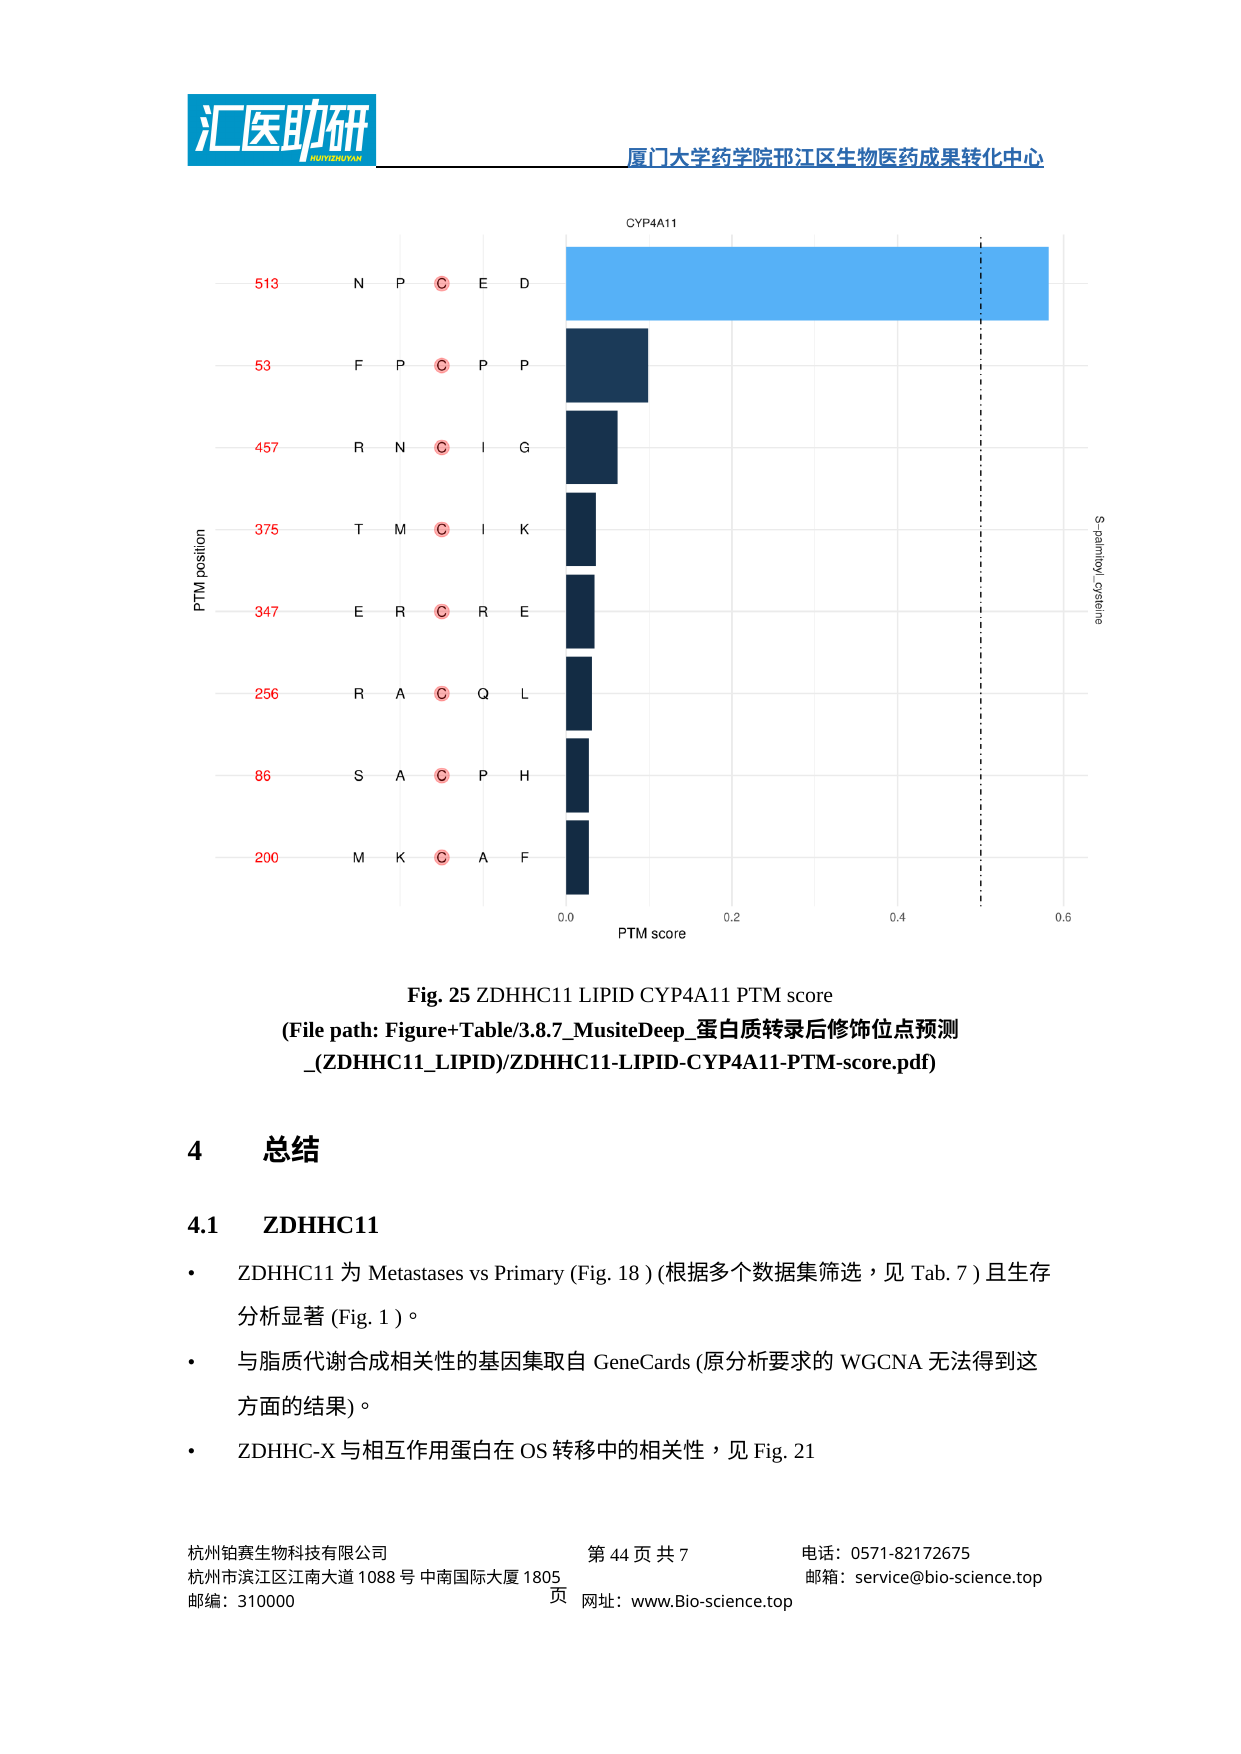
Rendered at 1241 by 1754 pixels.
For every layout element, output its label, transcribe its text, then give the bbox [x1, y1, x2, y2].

list 与脂质代谢合成相关性的基因集取自 GeneCards (原分析要求的 WGCNA 无法得到这方面的结果)。 [187, 1350, 1053, 1424]
picture [282, 99, 327, 161]
list ZDHHC11 为 Metastases vs Primary (Fig. 18 ) (根据多个数据集筛选，见 Tab. 7 ) 且生存分析显著 (Fig. 1 )。 [187, 1257, 1053, 1331]
picture [187, 204, 1118, 949]
text Fig. 25 ZDHHC11 LIPID CYP4A11 PTM score [187, 982, 1053, 1007]
subtitle 4 总结 [187, 1129, 1053, 1169]
picture [204, 106, 210, 114]
picture [201, 118, 208, 127]
picture [243, 106, 284, 150]
picture [196, 131, 208, 150]
picture [210, 106, 243, 150]
list ZDHHC-X与相互作用蛋白在OS转移中的相关性，见Fig. 21 [187, 1443, 1053, 1473]
picture [327, 106, 368, 150]
text (File path: Figure+Table/3.8.7_MusiteDeep_蛋白质转录后修饰位点预测_(ZDHHC11_LIPID)/ZDHHC11-LIPID-CYP4A11-PTM-score.pdf) [187, 1014, 1053, 1074]
subtitle 4.1 ZDHHC11 [187, 1210, 1053, 1238]
